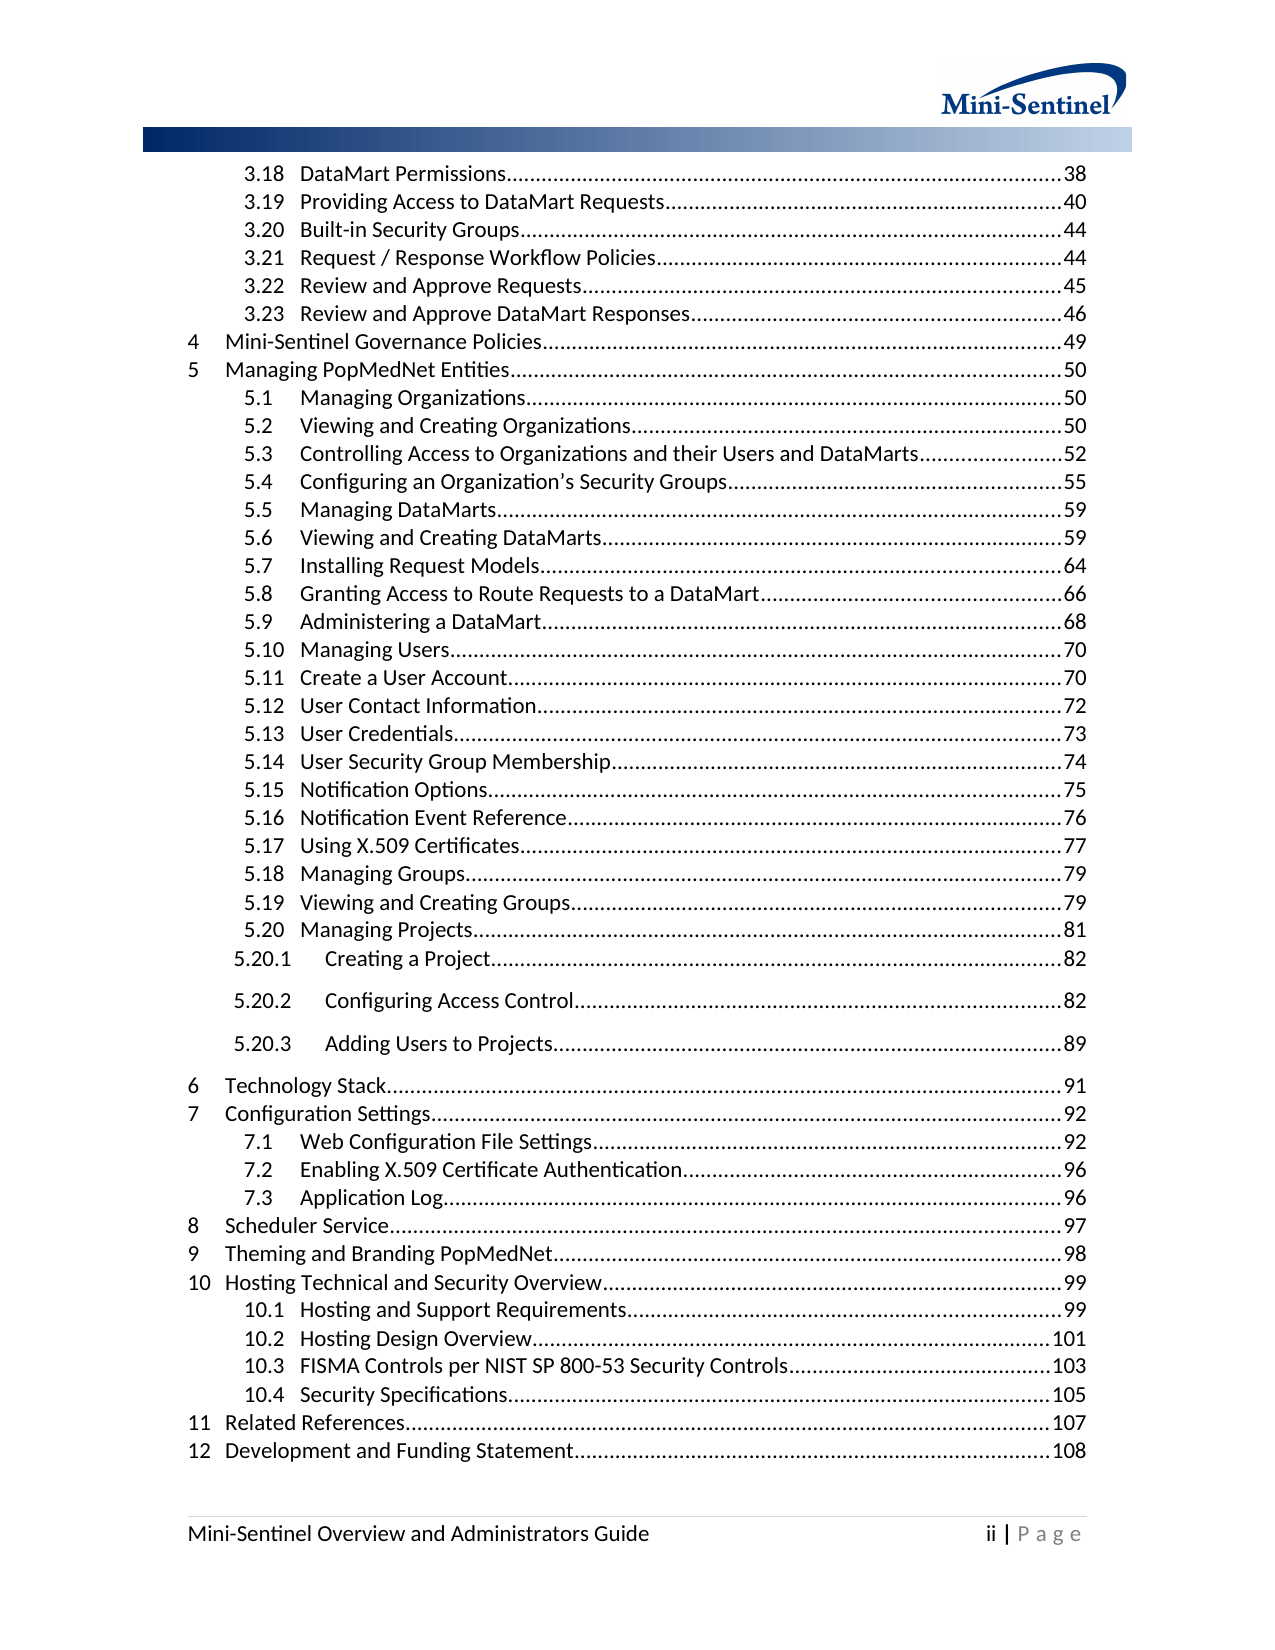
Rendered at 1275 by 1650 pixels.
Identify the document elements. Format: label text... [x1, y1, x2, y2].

text 5.20.1 Creating a Project 82 [233, 944, 1087, 972]
text 3.18 DataMart Permissions 38 [244, 159, 1087, 187]
text 10.4 Security Specifications 105 [244, 1380, 1087, 1408]
text 5.15 Notification Options 75 [244, 776, 1087, 803]
text 5.6 Viewing and Creating DataMarts 59 [244, 523, 1087, 551]
text 7.3 Application Log 96 [244, 1183, 1087, 1212]
text 5.13 User Credentials 73 [244, 719, 1087, 747]
text 5.4 Configuring an Organization’s Security Groups 55 [244, 467, 1087, 495]
text 11 Related References 107 [187, 1408, 1087, 1436]
text 5.11 Create a User Account 70 [244, 663, 1087, 691]
text 5.20.3 Adding Users to Projects 89 [233, 1029, 1087, 1057]
text 3.23 Review and Approve DataMart Responses 46 [244, 299, 1087, 327]
text 9 Theming and Branding PopMedNet 98 [187, 1239, 1087, 1268]
text 5.20 Managing Projects 81 [244, 916, 1087, 944]
text 5.14 User Security Group Membership 74 [244, 747, 1087, 776]
picture [941, 63, 1127, 117]
text 3.19 Providing Access to DataMart Requests 40 [244, 187, 1087, 215]
text 5.10 Managing Users 70 [244, 635, 1087, 663]
text 12 Development and Funding Statement 108 [187, 1436, 1087, 1464]
text 10 Hosting Technical and Security Overview 99 [187, 1268, 1087, 1296]
text 5.18 Managing Groups 79 [244, 859, 1087, 888]
text 5.16 Notification Event Reference 76 [244, 803, 1087, 832]
text 5.9 Administering a DataMart 68 [244, 607, 1087, 635]
text 7.1 Web Configuration File Settings 92 [244, 1127, 1087, 1156]
text 5.20.2 Configuring Access Control 82 [233, 986, 1087, 1014]
text 4 Mini-Sentinel Governance Policies 49 [187, 327, 1087, 355]
text 3.21 Request / Response Workflow Policies 44 [244, 243, 1087, 271]
text 3.20 Built-in Security Groups 44 [244, 215, 1087, 243]
text 5.12 User Contact Information 72 [244, 691, 1087, 719]
text 5.1 Managing Organizations 50 [244, 383, 1087, 411]
text 10.1 Hosting and Support Requirements 99 [244, 1296, 1087, 1324]
text 10.3 FISMA Controls per NIST SP 800-53 Security Controls 103 [244, 1352, 1087, 1380]
text 10.2 Hosting Design Overview 101 [244, 1324, 1087, 1352]
text 7.2 Enabling X.509 Certificate Authentication 96 [244, 1156, 1087, 1183]
text 5.5 Managing DataMarts 59 [244, 495, 1087, 523]
text 5.3 Controlling Access to Organizations and their Users and DataMarts 52 [244, 439, 1087, 467]
text 8 Scheduler Service 97 [187, 1212, 1087, 1239]
text 5 Managing PopMedNet Entities 50 [187, 355, 1087, 383]
text 3.22 Review and Approve Requests 45 [244, 271, 1087, 299]
text 5.17 Using X.509 Certificates 77 [244, 832, 1087, 859]
text 5.7 Installing Request Models 64 [244, 551, 1087, 579]
text 5.8 Granting Access to Route Requests to a DataMart 66 [244, 579, 1087, 607]
text 6 Technology Stack 91 [187, 1071, 1087, 1099]
text 7 Configuration Settings 92 [187, 1099, 1087, 1127]
text 5.19 Viewing and Creating Groups 79 [244, 888, 1087, 916]
text 5.2 Viewing and Creating Organizations 50 [244, 411, 1087, 439]
